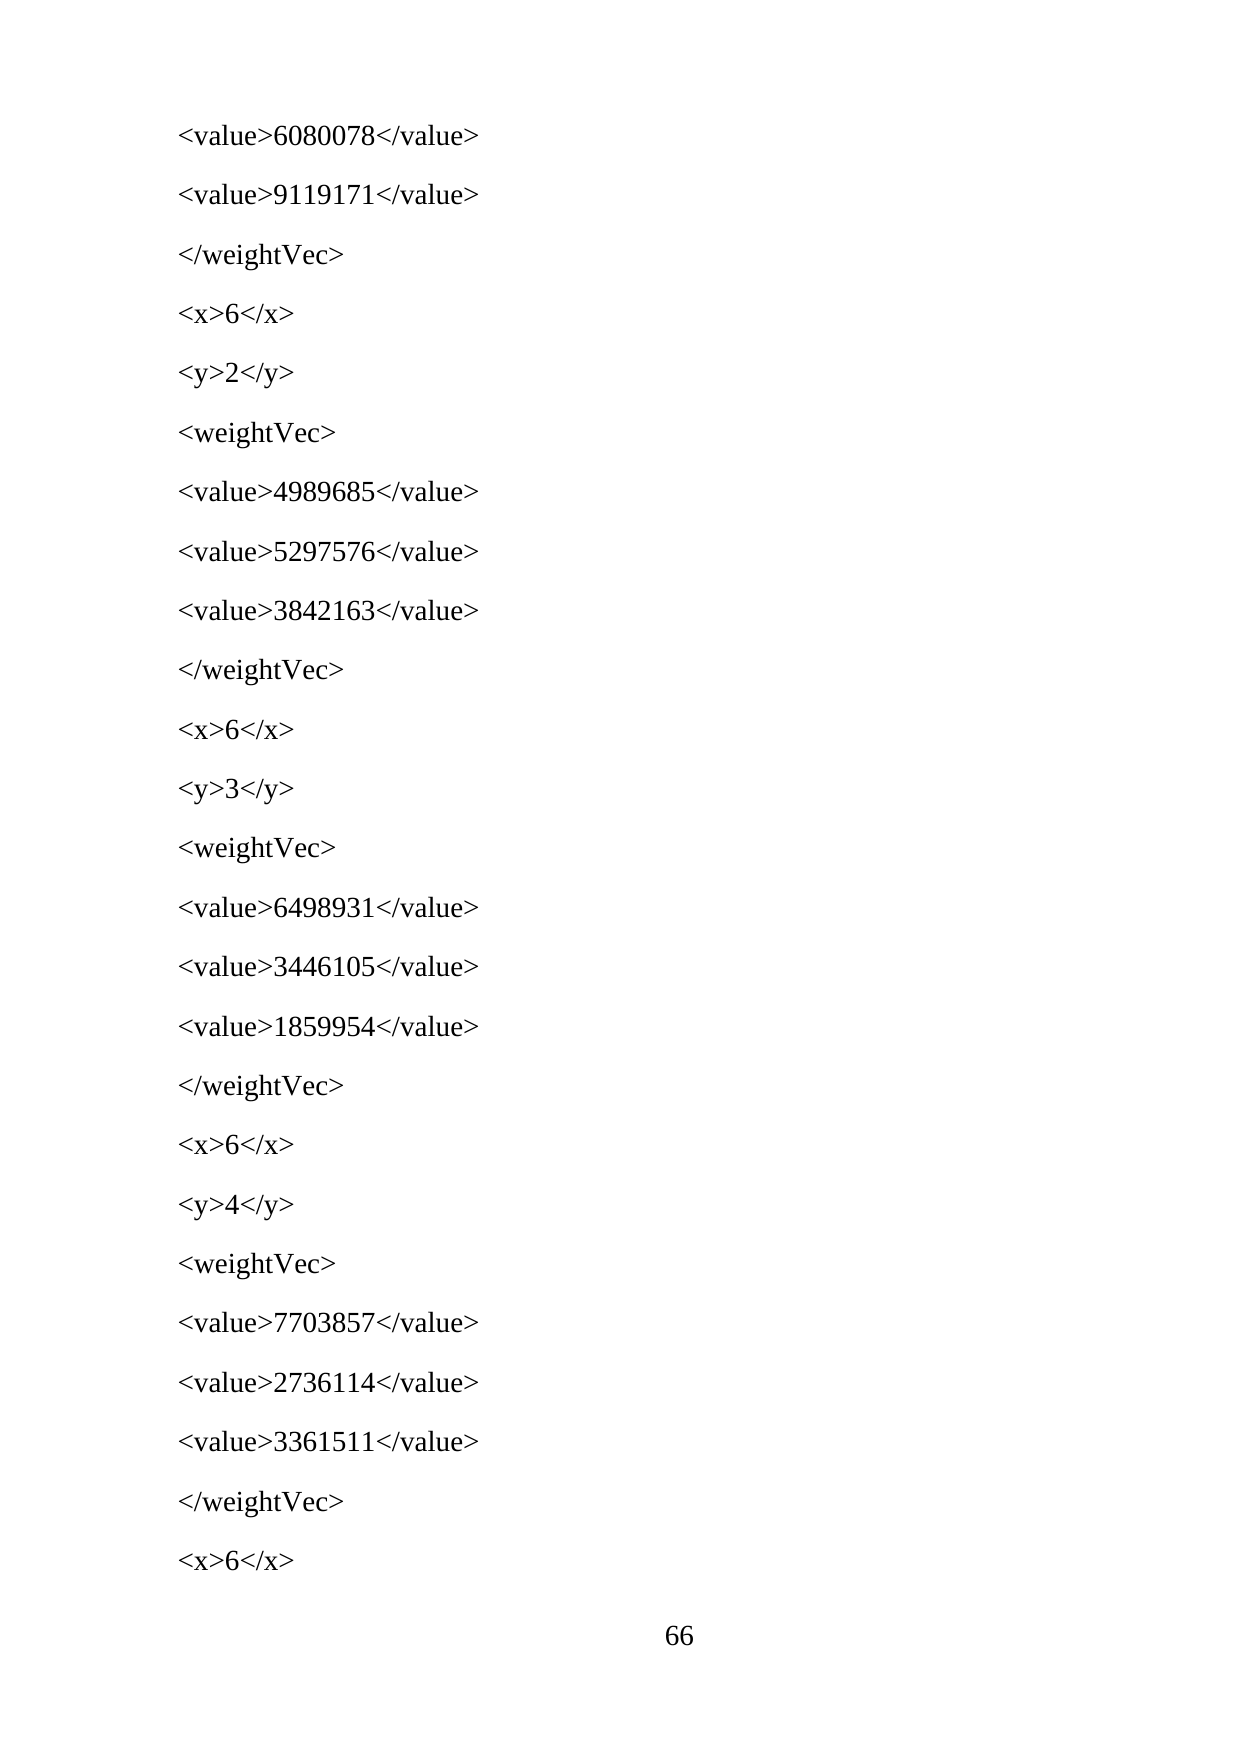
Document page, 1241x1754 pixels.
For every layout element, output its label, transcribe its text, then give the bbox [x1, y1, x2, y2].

text <value>1859954</value> [177, 1009, 1181, 1042]
text <value>3842163</value> [177, 593, 1181, 627]
text <value>7703857</value> [177, 1306, 1181, 1339]
text <value>6498931</value> [177, 890, 1181, 923]
text <x>6</x> [177, 296, 1181, 330]
text <weightVec> [177, 1246, 1181, 1280]
text </weightVec> [177, 652, 1181, 686]
text <value>3446105</value> [177, 949, 1181, 983]
text </weightVec> [177, 1068, 1181, 1102]
text <y>2</y> [177, 356, 1181, 389]
text <value>4989685</value> [177, 474, 1181, 508]
text <value>6080078</value> [177, 118, 1181, 152]
text <y>3</y> [177, 771, 1181, 805]
text </weightVec> [177, 1484, 1181, 1517]
text <value>3361511</value> [177, 1424, 1181, 1458]
text <x>6</x> [177, 712, 1181, 745]
text <y>4</y> [177, 1187, 1181, 1220]
text </weightVec> [177, 237, 1181, 270]
text <weightVec> [177, 831, 1181, 864]
text <x>6</x> [177, 1543, 1181, 1577]
text <value>2736114</value> [177, 1365, 1181, 1398]
text <value>9119171</value> [177, 177, 1181, 211]
text <x>6</x> [177, 1127, 1181, 1161]
text <weightVec> [177, 415, 1181, 448]
text <value>5297576</value> [177, 534, 1181, 567]
